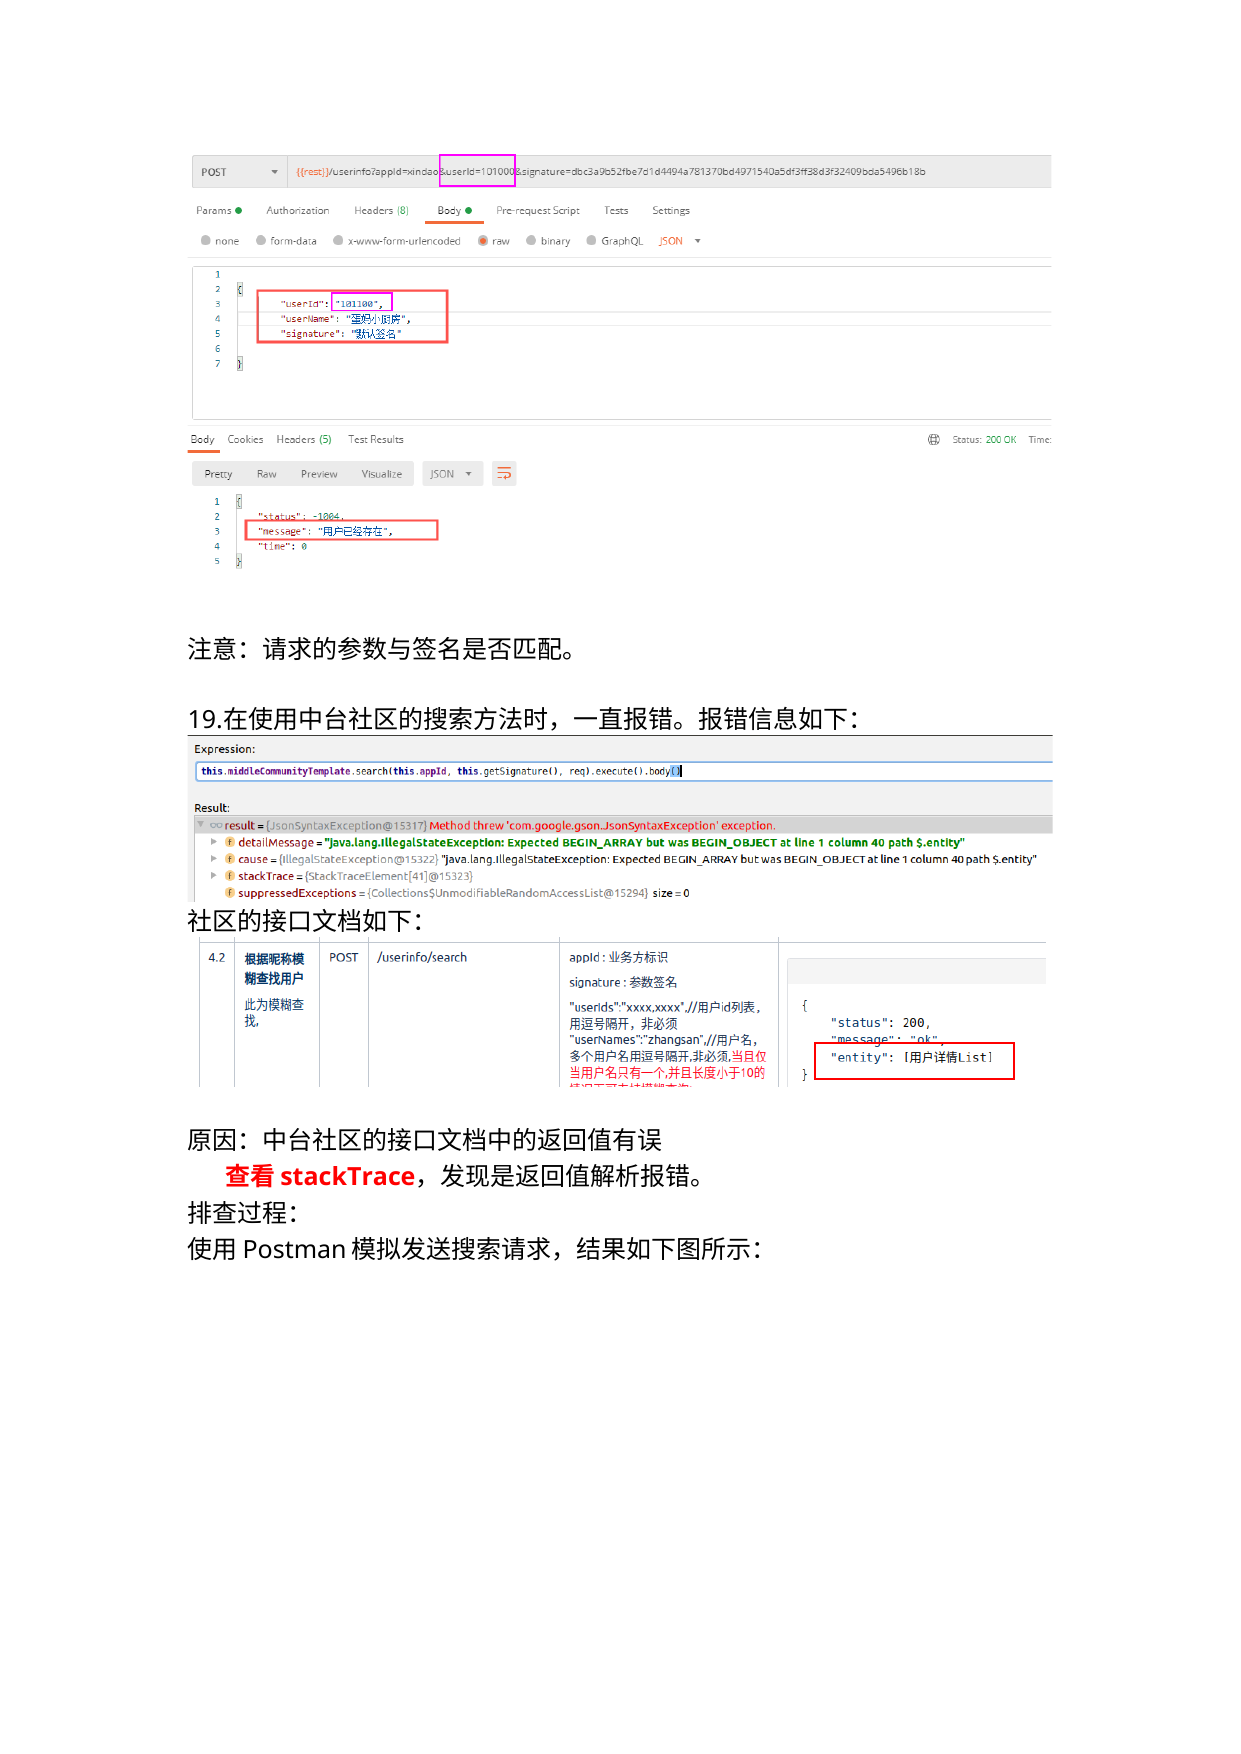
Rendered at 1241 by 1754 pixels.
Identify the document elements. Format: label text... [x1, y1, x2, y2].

text 查看stackTrace，发现是返回值解析报错。 [187, 1157, 1053, 1193]
picture [187, 937, 1052, 1087]
text 排查过程： [187, 1193, 1053, 1229]
text 原因：中台社区的接口文档中的返回值有误 [187, 1121, 1053, 1157]
picture [187, 150, 1052, 630]
text 使用Postman模拟发送搜索请求，结果如下图所示： [187, 1229, 1053, 1266]
text 19.在使用中台社区的搜索方法时，一直报错。报错信息如下： [187, 699, 1053, 735]
text 注意：请求的参数与签名是否匹配。 [187, 629, 1053, 666]
picture [187, 735, 1053, 902]
text 社区的接口文档如下： [187, 902, 1053, 938]
